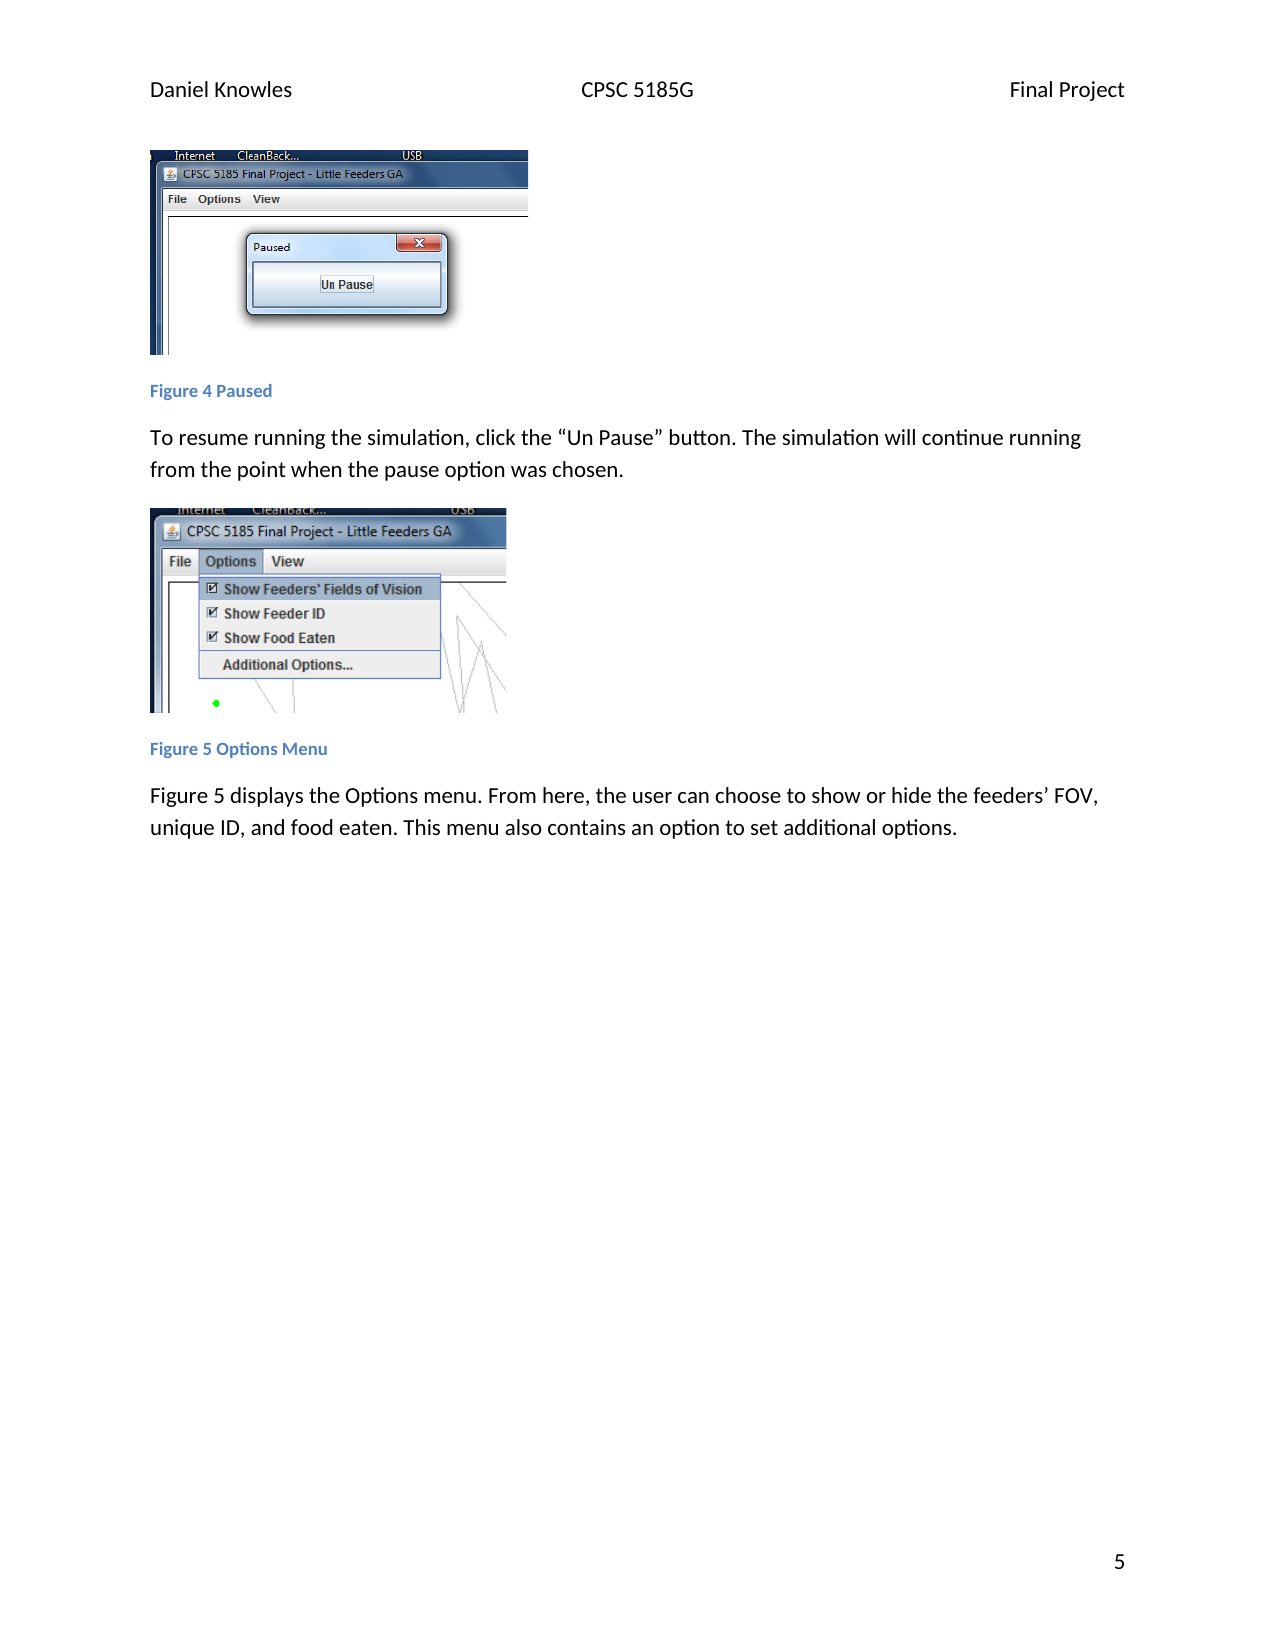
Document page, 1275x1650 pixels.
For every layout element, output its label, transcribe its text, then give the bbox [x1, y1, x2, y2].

picture [150, 508, 507, 713]
text Figure 5 displays the Options menu. From here, the user can choose to show or hide the feeders’ FOV, unique ID, and food eaten. This menu also contains an option to set additional options. [150, 781, 1125, 841]
text To resume running the simulation, click the “Un Pause” button. The simulation will continue running from the point when the pause option was chosen. [150, 423, 1125, 483]
picture [150, 150, 529, 355]
